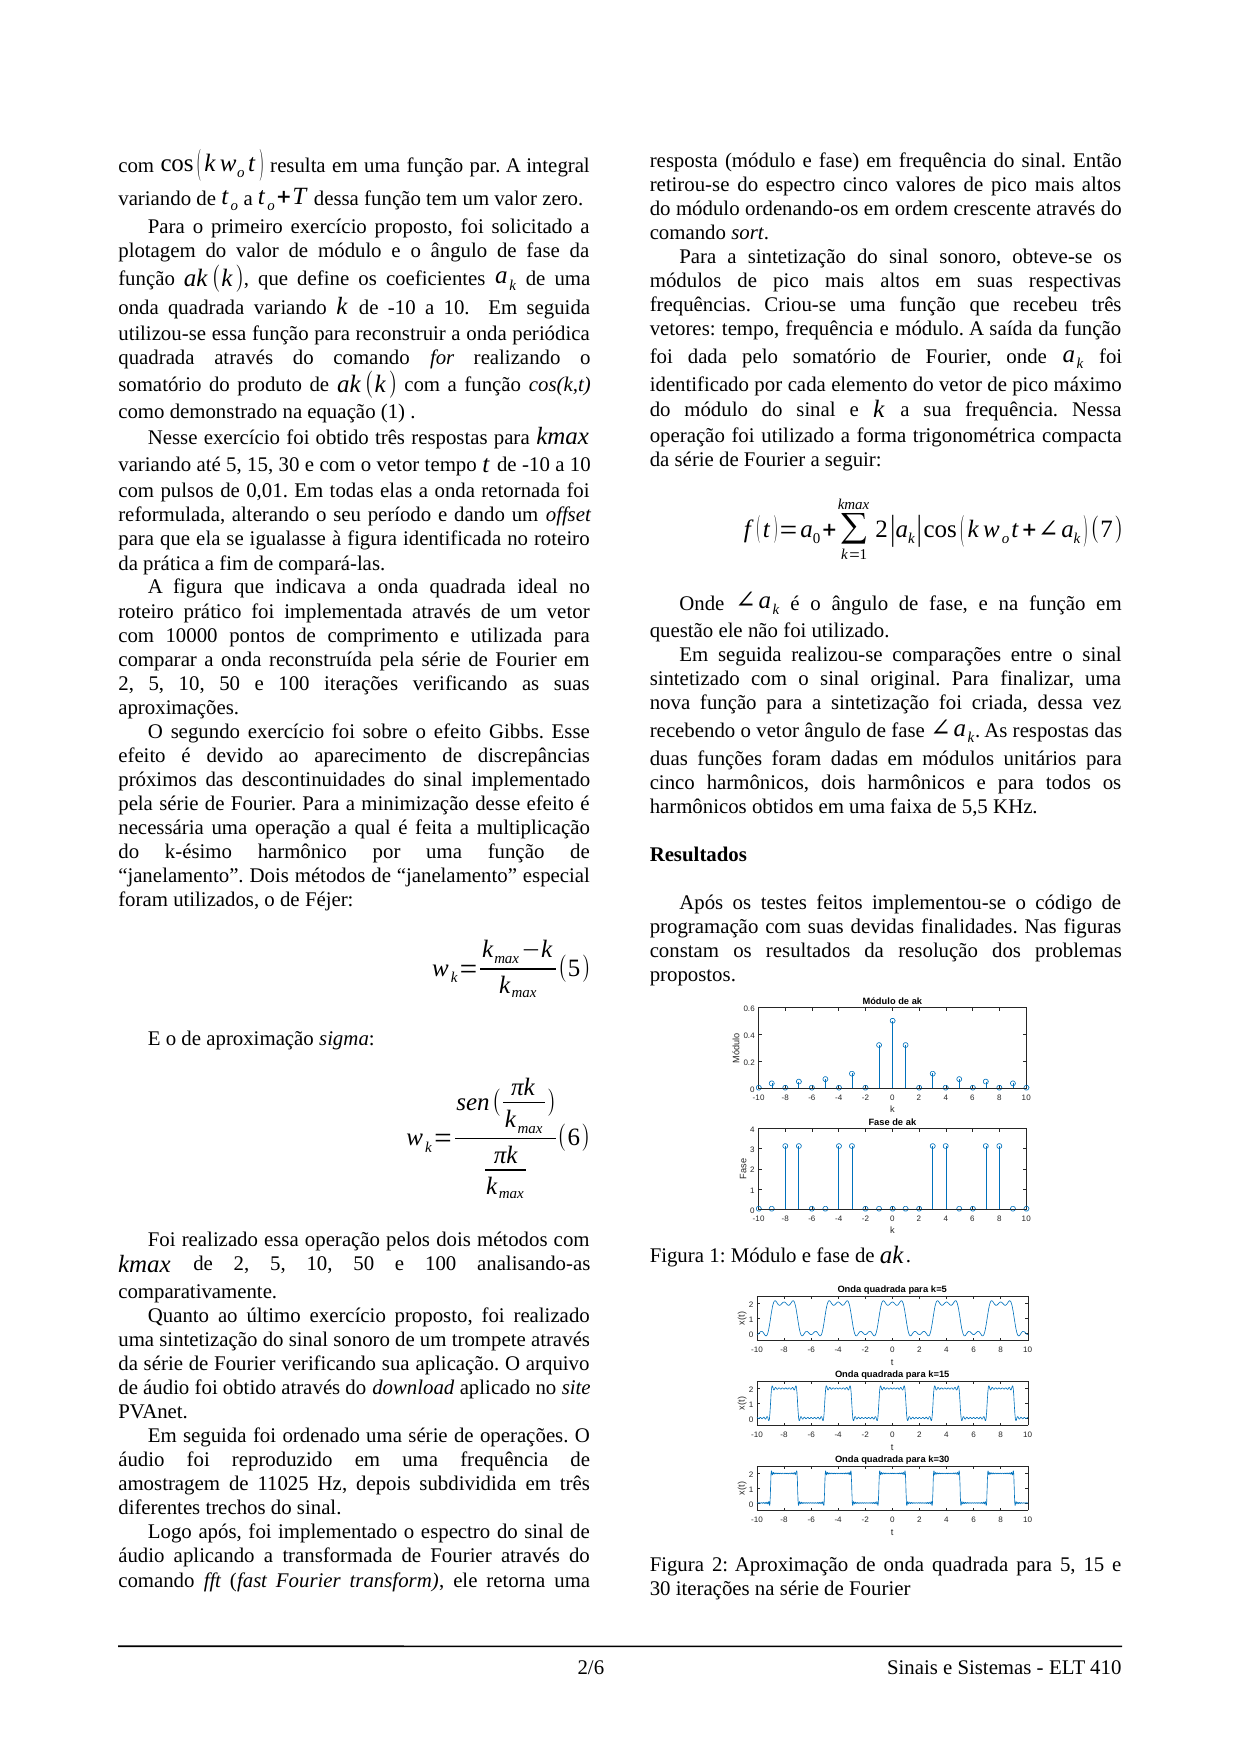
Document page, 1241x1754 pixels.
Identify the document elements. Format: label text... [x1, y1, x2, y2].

text Para o primeiro exercício proposto, foi solicitado a plotagem do valor de módulo e o ângulo de fase da função , que define os coeficientes de uma onda quadrada variando de -10 a 10. Em seguida utilizou-se essa função para reconstruir a onda periódica quadrada através do comando for realizando o somatório do produto de com a função cos(k,t) como demonstrado na equação (1) . [118, 214, 591, 423]
text Figura 2: Aproximação de onda quadrada para 5, 15 e 30 iterações na série de Fourier [649, 1552, 1122, 1600]
text Foi realizado essa operação pelos dois métodos com de 2, 5, 10, 50 e 100 analisando-as comparativamente. [118, 1227, 591, 1303]
text Em seguida foi ordenado uma série de operações. O áudio foi reproduzido em uma frequência de amostragem de 11025 Hz, depois subdividida em três diferentes trechos do sinal. [118, 1423, 591, 1519]
text Quanto ao último exercício proposto, foi realizado uma sintetização do sinal sonoro de um trompete através da série de Fourier verificando sua aplicação. O arquivo de áudio foi obtido através do download aplicado no site PVAnet. [118, 1303, 591, 1423]
text O segundo exercício foi sobre o efeito Gibbs. Esse efeito é devido ao aparecimento de discrepâncias próximos das descontinuidades do sinal implementado pela série de Fourier. Para a minimização desse efeito é necessária uma operação a qual é feita a multiplicação do k-ésimo harmônico por uma função de “janelamento”. Dois métodos de “janelamento” especial foram utilizados, o de Féjer: [118, 719, 591, 911]
text Em seguida realizou-se comparações entre o sinal sintetizado com o sinal original. Para finalizar, uma nova função para a sintetização foi criada, dessa vez recebendo o vetor ângulo de fase . As respostas das duas funções foram dadas em módulos unitários para cinco harmônicos, dois harmônicos e para todos os harmônicos obtidos em uma faixa de 5,5 KHz. [649, 642, 1122, 818]
text Figura 1: Módulo e fase de . [649, 1241, 1122, 1269]
text A figura que indicava a onda quadrada ideal no roteiro prático foi implementada através de um vetor com 10000 pontos de comprimento e utilizada para comparar a onda reconstruída pela série de Fourier em 2, 5, 10, 50 e 100 iterações verificando as suas aproximações. [118, 574, 591, 719]
text Nesse exercício foi obtido três respostas para variando até 5, 15, 30 e com o vetor tempo de -10 a 10 com pulsos de 0,01. Em todas elas a onda retornada foi reformulada, alterando o seu período e dando um offset para que ela se igualasse à figura identificada no roteiro da prática a fim de compará-las. [118, 423, 591, 574]
text Para a sintetização do sinal sonoro, obteve-se os módulos de pico mais altos em suas respectivas frequências. Criou-se uma função que recebeu três vetores: tempo, frequência e módulo. A saída da função foi dada pelo somatório de Fourier, onde foi identificado por cada elemento do vetor de pico máximo do módulo do sinal e a sua frequência. Nessa operação foi utilizado a forma trigonométrica compacta da série de Fourier a seguir: [649, 244, 1122, 471]
text E o de aproximação sigma: [118, 1026, 591, 1050]
text Logo após, foi implementado o espectro do sinal de áudio aplicando a transformada de Fourier através do comando fft (fast Fourier transform), ele retorna uma resposta (módulo e fase) em frequência do sinal. Então retirou-se do espectro cinco valores de pico mais altos do módulo ordenando-os em ordem crescente através do comando sort. [118, 1519, 591, 1592]
text Logo após, foi implementado o espectro do sinal de áudio aplicando a transformada de Fourier através do comando fft (fast Fourier transform), ele retorna uma resposta (módulo e fase) em frequência do sinal. Então retirou-se do espectro cinco valores de pico mais altos do módulo ordenando-os em ordem crescente através do comando sort. [649, 148, 1122, 244]
text Onde é o ângulo de fase, e na função em questão ele não foi utilizado. [649, 587, 1122, 642]
text Após os testes feitos implementou-se o código de programação com suas devidas finalidades. Nas figuras constam os resultados da resolução dos problemas propostos. [649, 890, 1122, 986]
text Resultados [649, 842, 1122, 866]
